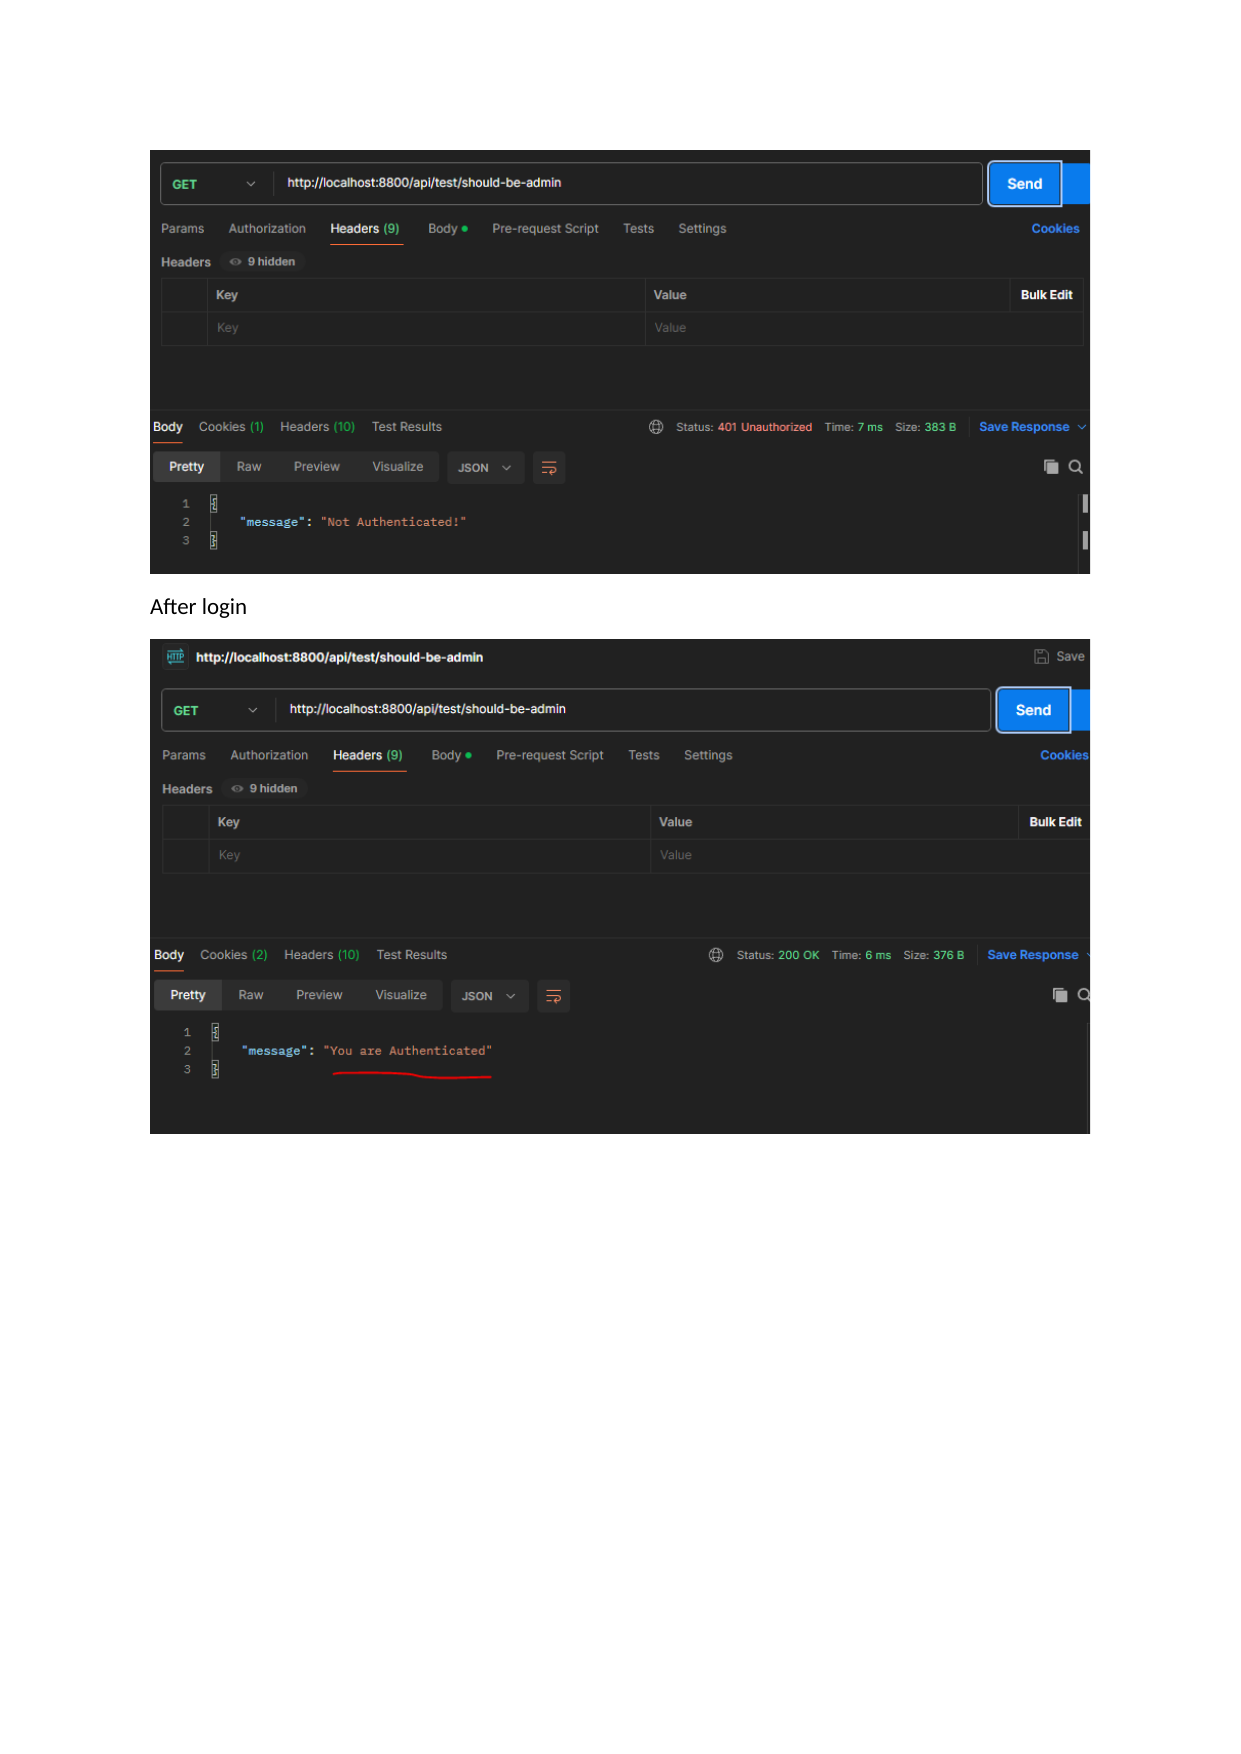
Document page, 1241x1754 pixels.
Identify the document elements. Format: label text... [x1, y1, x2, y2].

text After login [150, 592, 1090, 620]
picture [150, 150, 1091, 574]
picture [150, 639, 1091, 1134]
